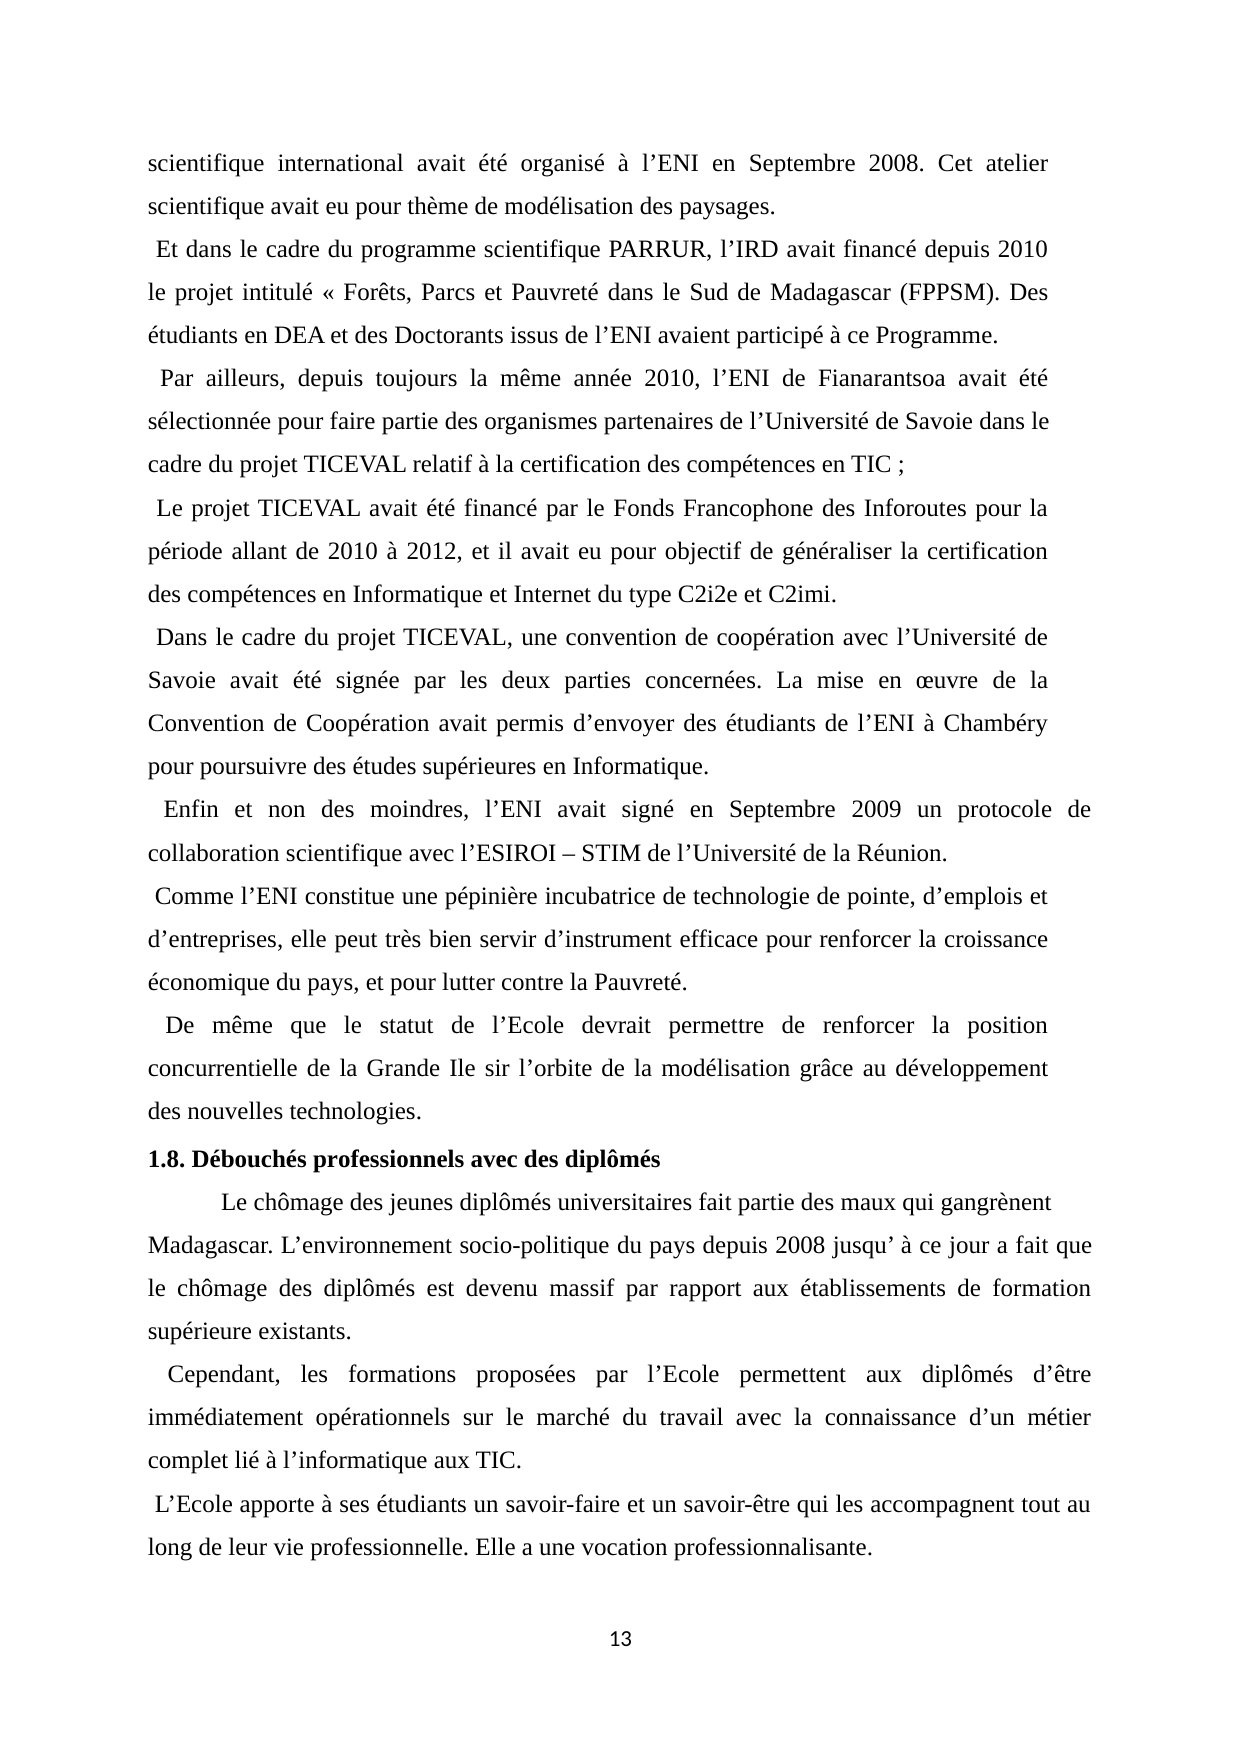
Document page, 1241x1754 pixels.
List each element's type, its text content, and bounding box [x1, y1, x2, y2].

text Par ailleurs, depuis toujours la même année 2010, l’ENI de Fianarantsoa avait été sélectionnée pour faire partie des organismes partenaires de l’Université de Savoie dans le cadre du projet TICEVAL relatif à la certification des compétences en TIC ; [148, 363, 1050, 478]
text Madagascar. L’environnement socio-politique du pays depuis 2008 jusqu’ à ce jour a fait que le chômage des diplômés est devenu massif par rapport aux établissements de formation supérieure existants. [148, 1230, 1093, 1345]
text Cependant, les formations proposées par l’Ecole permettent aux diplômés d’être immédiatement opérationnels sur le marché du travail avec la connaissance d’un métier complet lié à l’informatique aux TIC. [148, 1359, 1093, 1474]
text Comme l’ENI constitue une pépinière incubatrice de technologie de pointe, d’emplois et d’entreprises, elle peut très bien servir d’instrument efficace pour renforcer la croissance économique du pays, et pour lutter contre la Pauvreté. [148, 881, 1049, 996]
subtitle 1.8. Débouchés professionnels avec des diplômés [148, 1144, 1093, 1172]
text De même que le statut de l’Ecole devrait permettre de renforcer la position concurrentielle de la Grande Ile sir l’orbite de la modélisation grâce au développement des nouvelles technologies. [148, 1010, 1049, 1125]
text Dans le cadre du projet TICEVAL, une convention de coopération avec l’Université de Savoie avait été signée par les deux parties concernées. La mise en œuvre de la Convention de Coopération avait permis d’envoyer des étudiants de l’ENI à Chambéry pour poursuivre des études supérieures en Informatique. [148, 622, 1049, 780]
text Et dans le cadre du programme scientifique PARRUR, l’IRD avait financé depuis 2010 le projet intitulé « Forêts, Parcs et Pauvreté dans le Sud de Madagascar (FPPSM). Des étudiants en DEA et des Doctorants issus de l’ENI avaient participé à ce Programme. [148, 234, 1049, 349]
text L’Ecole apporte à ses étudiants un savoir-faire et un savoir-être qui les accompagnent tout au long de leur vie professionnelle. Elle a une vocation professionnalisante. [148, 1489, 1093, 1561]
text Le chômage des jeunes diplômés universitaires fait partie des maux qui gangrènent [148, 1187, 1093, 1216]
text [148, 148, 1050, 219]
text Le projet TICEVAL avait été financé par le Fonds Francophone des Inforoutes pour la période allant de 2010 à 2012, et il avait eu pour objectif de généraliser la certification des compétences en Informatique et Internet du type C2i2e et C2imi. [148, 493, 1049, 608]
text Enfin et non des moindres, l’ENI avait signé en Septembre 2009 un protocole de collaboration scientifique avec l’ESIROI – STIM de l’Université de la Réunion. [148, 794, 1093, 866]
